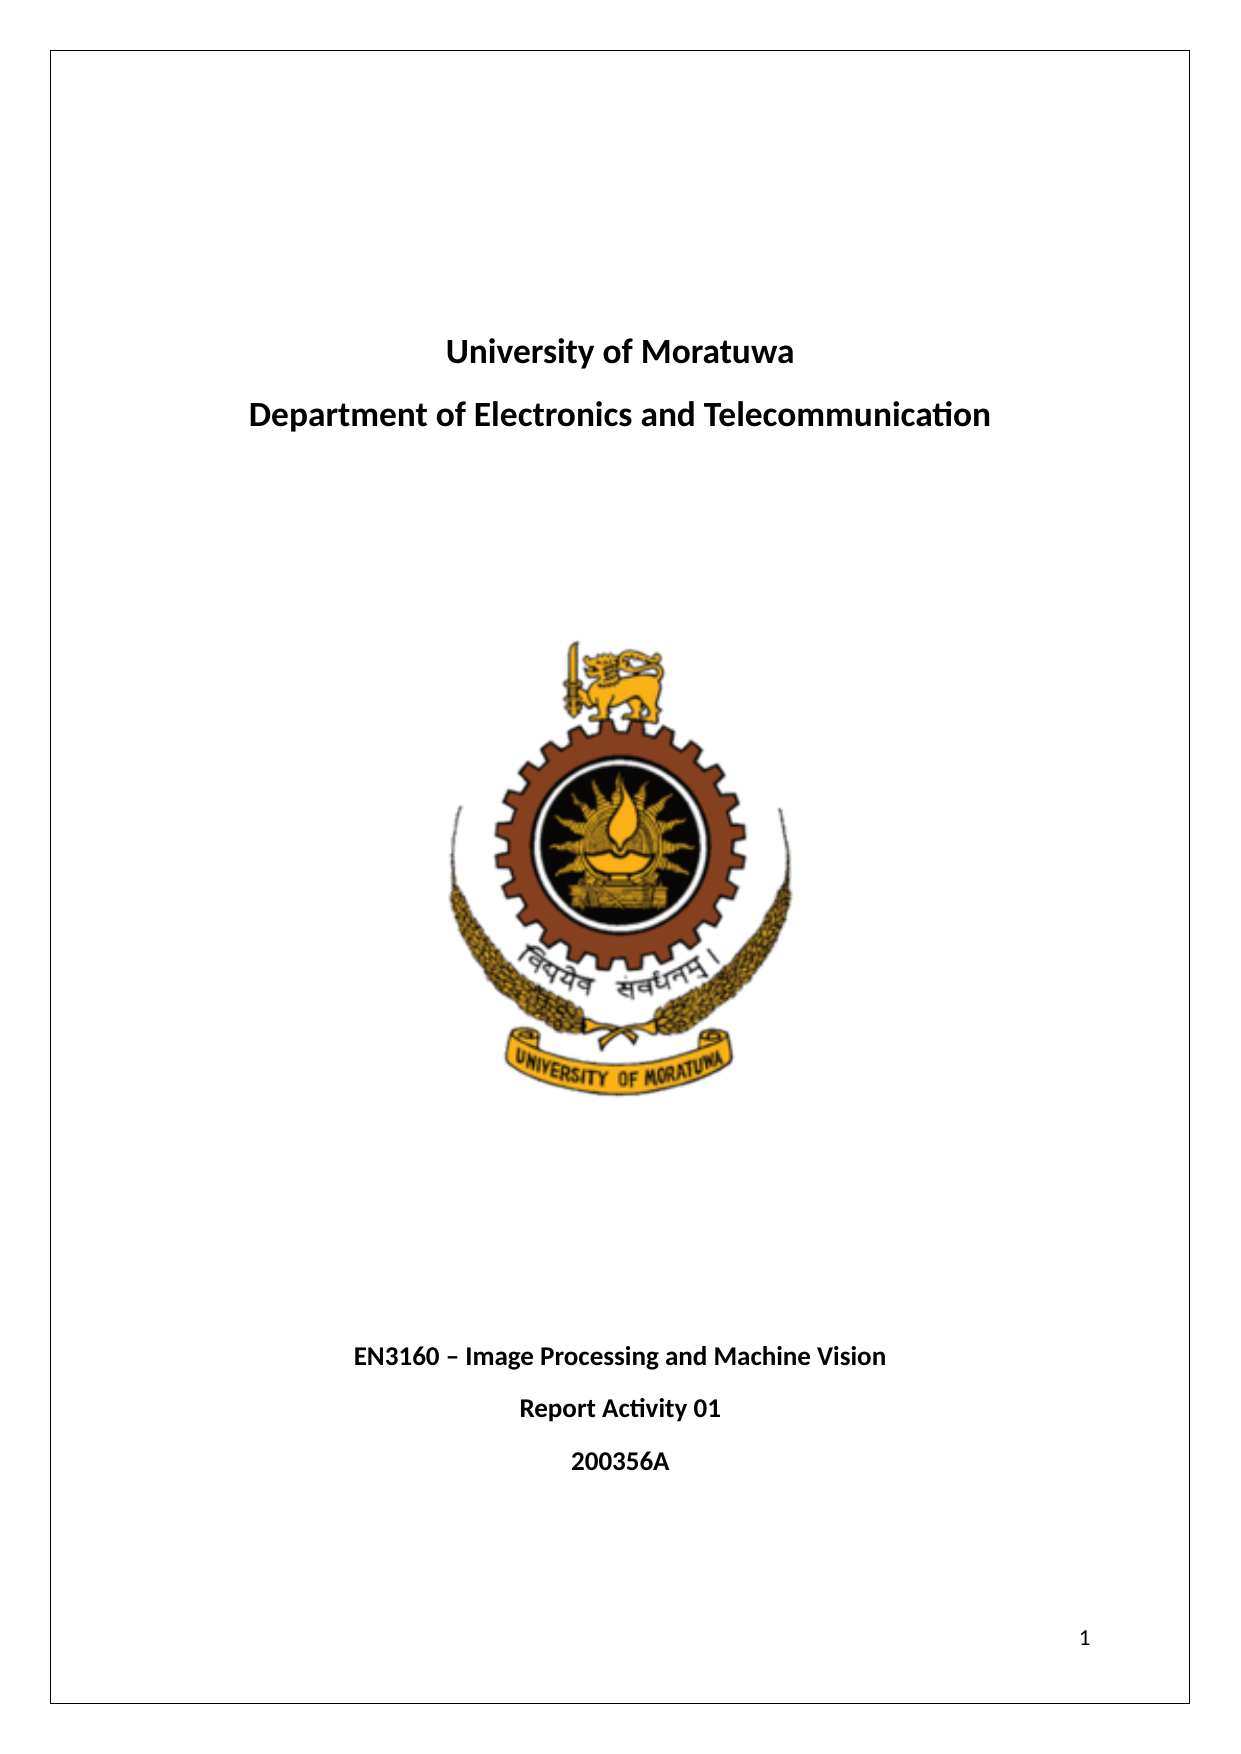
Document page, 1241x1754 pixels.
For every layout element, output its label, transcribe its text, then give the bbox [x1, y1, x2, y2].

text EN3160 – Image Processing and Machine Vision [150, 1339, 1090, 1372]
text Department of Electronics and Telecommunication [150, 392, 1090, 436]
text 200356A [150, 1444, 1090, 1477]
text University of Moratuwa [150, 329, 1090, 372]
picture [391, 629, 850, 1117]
text Report Activity 01 [150, 1391, 1090, 1424]
